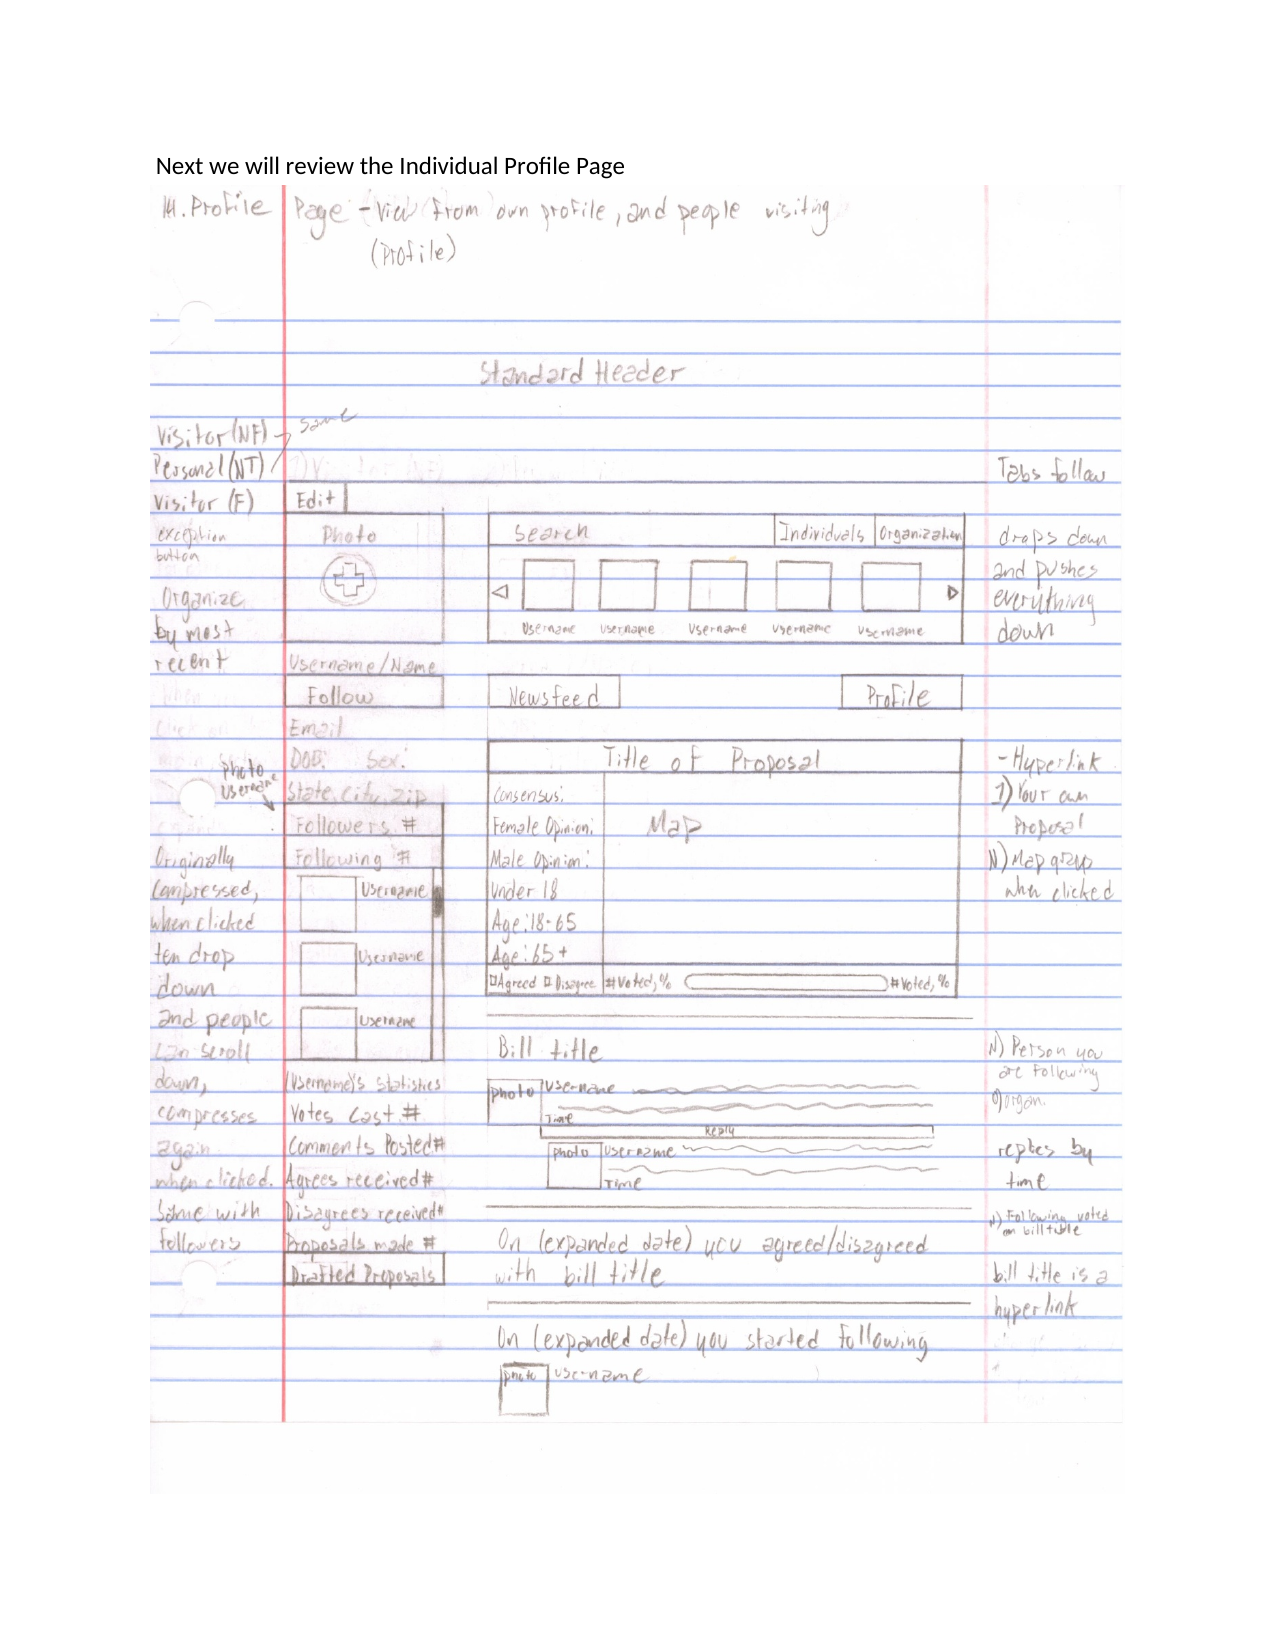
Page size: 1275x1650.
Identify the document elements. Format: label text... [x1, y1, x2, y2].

picture [150, 185, 1125, 1494]
text Next we will review the Individual Profile Page [150, 150, 1125, 185]
